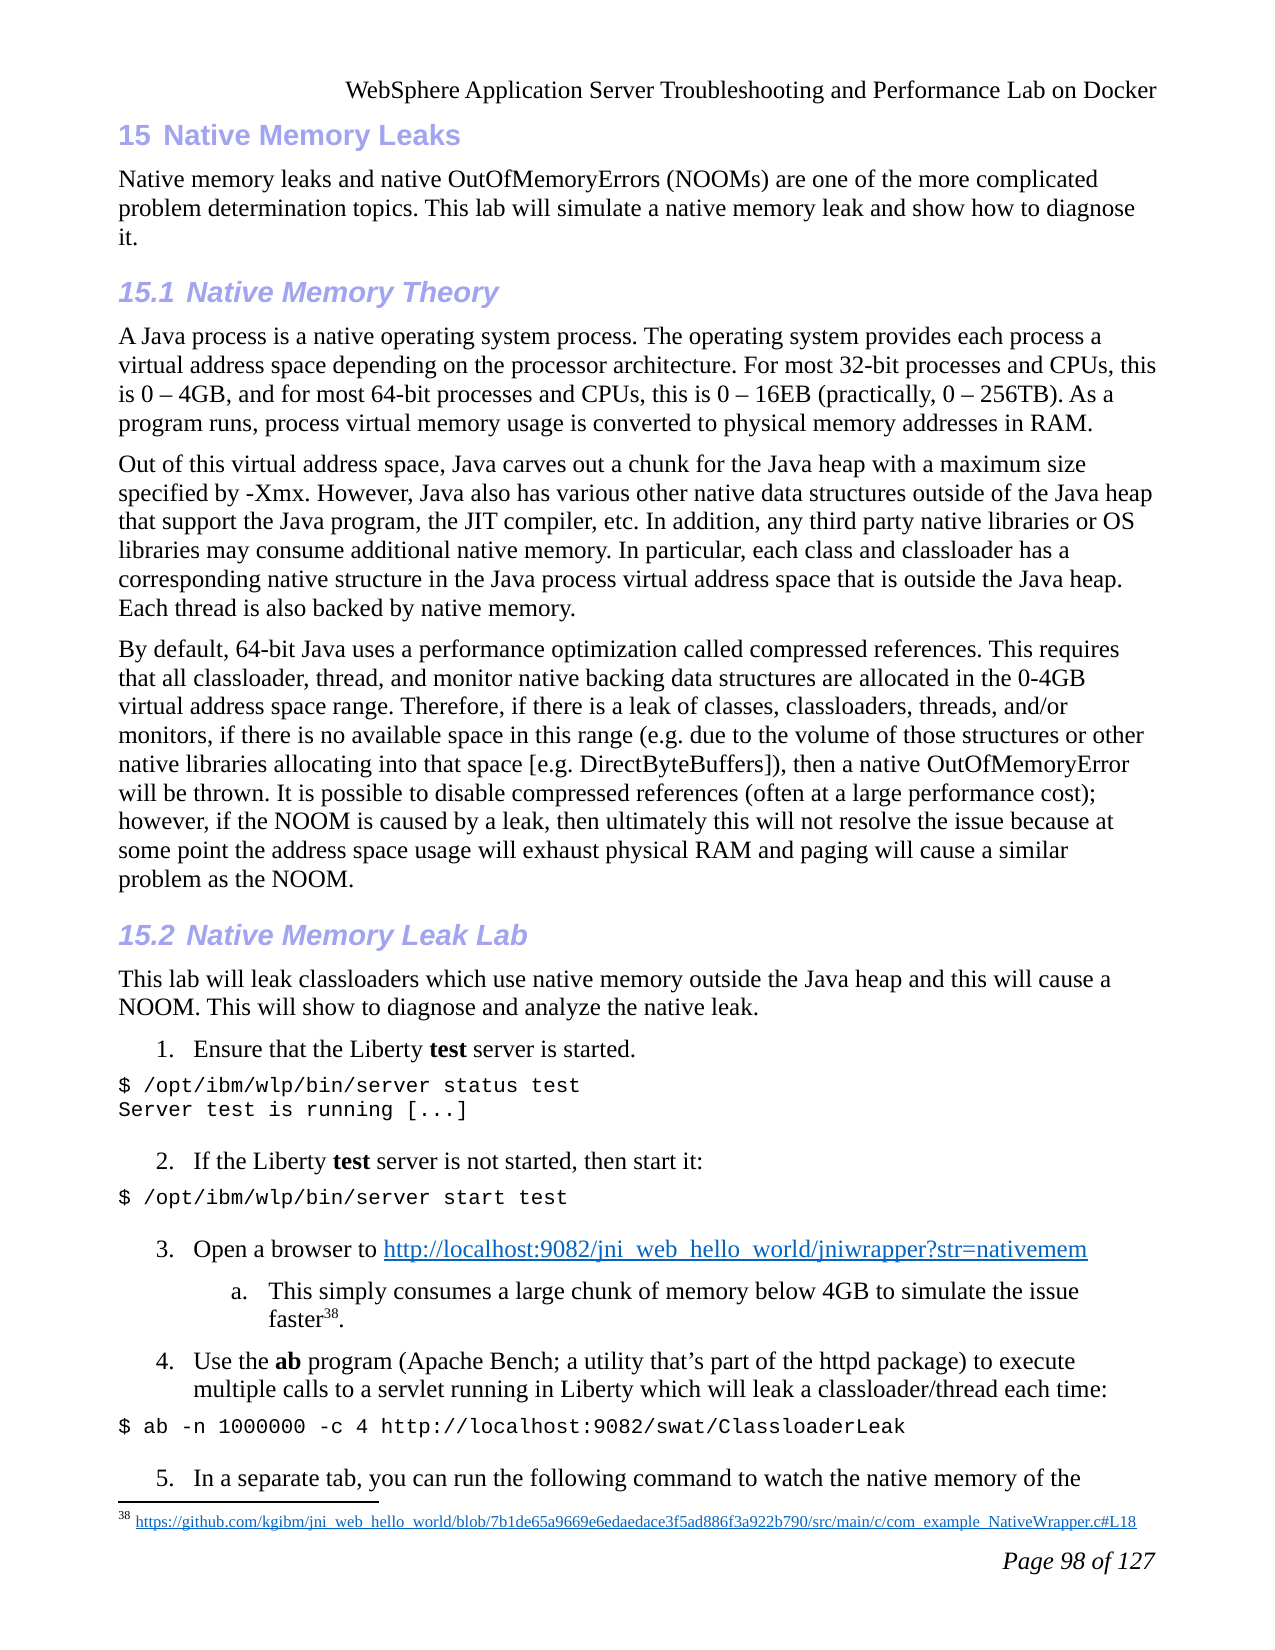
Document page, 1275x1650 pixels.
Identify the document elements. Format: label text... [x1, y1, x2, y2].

subtitle Native Memory Leaks [118, 118, 1157, 152]
list This simply consumes a large chunk of memory below 4GB to simulate the issue faster. [231, 1276, 1157, 1333]
text $ /opt/ibm/wlp/bin/server status test Server test is running [...] [118, 1075, 1157, 1146]
list Use the ab program (Apache Bench; a utility that’s part of the httpd package) to execute multiple calls to a servlet running in Liberty which will leak a classloader/thread each time: [156, 1346, 1157, 1403]
subtitle Native Memory Leak Lab [118, 918, 1157, 951]
text Native memory leaks and native OutOfMemoryErrors (NOOMs) are one of the more complicated problem determination topics. This lab will simulate a native memory leak and show how to diagnose it. [118, 164, 1157, 250]
text Out of this virtual address space, Java carves out a chunk for the Java heap with a maximum size specified by -Xmx. However, Java also has various other native data structures outside of the Java heap that support the Java program, the JIT compiler, etc. In addition, any third party native libraries or OS libraries may consume additional native memory. In particular, each class and classloader has a corresponding native structure in the Java process virtual address space that is outside the Java heap. Each thread is also backed by native memory. [118, 449, 1157, 621]
text A Java process is a native operating system process. The operating system provides each process a virtual address space depending on the processor architecture. For most 32-bit processes and CPUs, this is 0 – 4GB, and for most 64-bit processes and CPUs, this is 0 – 16EB (practically, 0 – 256TB). As a program runs, process virtual memory usage is converted to physical memory addresses in RAM. [118, 321, 1157, 436]
subtitle Native Memory Theory [118, 275, 1157, 309]
list Open a browser to http://localhost:9082/jni_web_hello_world/jniwrapper?str=nativemem [156, 1234, 1157, 1263]
text $ ab -n 1000000 -c 4 http://localhost:9082/swat/ClassloaderLeak [118, 1416, 1157, 1439]
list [156, 1463, 1157, 1492]
text $ /opt/ibm/wlp/bin/server start test [118, 1187, 1157, 1234]
list Ensure that the Liberty test server is started. [156, 1034, 1157, 1062]
list If the Liberty test server is not started, then start it: [156, 1146, 1157, 1175]
text This lab will leak classloaders which use native memory outside the Java heap and this will cause a NOOM. This will show to diagnose and analyze the native leak. [118, 964, 1157, 1021]
text By default, 64-bit Java uses a performance optimization called compressed references. This requires that all classloader, thread, and monitor native backing data structures are allocated in the 0-4GB virtual address space range. Therefore, if there is a leak of classes, classloaders, threads, and/or monitors, if there is no available space in this range (e.g. due to the volume of those structures or other native libraries allocating into that space [e.g. DirectByteBuffers]), then a native OutOfMemoryError will be thrown. It is possible to disable compressed references (often at a large performance cost); however, if the NOOM is caused by a leak, then ultimately this will not resolve the issue because at some point the address space usage will exhaust physical RAM and paging will cause a similar problem as the NOOM. [118, 634, 1157, 893]
